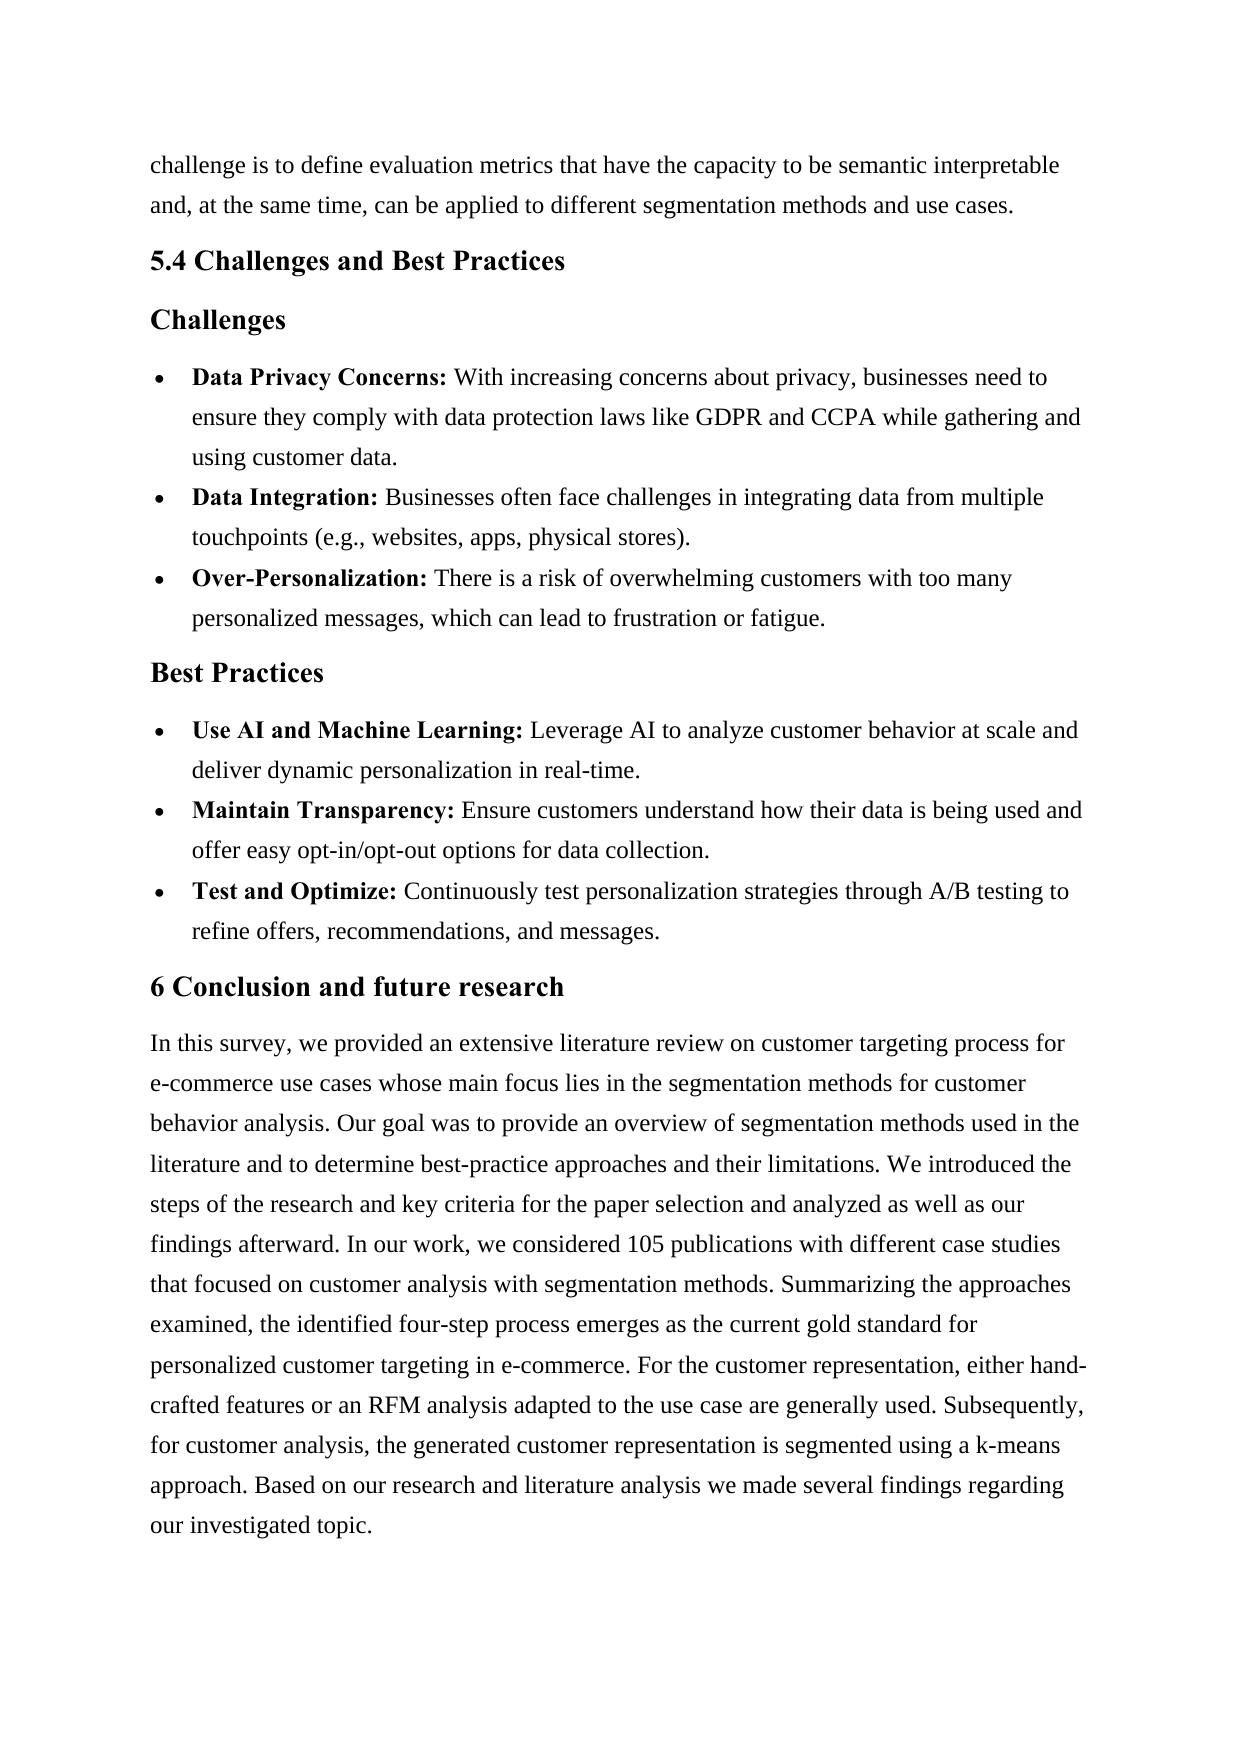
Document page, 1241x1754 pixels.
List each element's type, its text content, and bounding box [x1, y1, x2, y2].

list Test and Optimize: Continuously test personalization strategies through A/B testing to refine offers, recommendations, and messages. [154, 876, 1090, 945]
list Data Privacy Concerns: With increasing concerns about privacy, businesses need to ensure they comply with data protection laws like GDPR and CCPA while gathering and using customer data. [154, 362, 1090, 471]
list Use AI and Machine Learning: Leverage AI to analyze customer behavior at scale and deliver dynamic personalization in real-time. [154, 715, 1090, 784]
text 5.4 Challenges and Best Practices [150, 243, 1090, 276]
list Data Integration: Businesses often face challenges in integrating data from multiple touchpoints (e.g., websites, apps, physical stores). [154, 482, 1090, 551]
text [150, 150, 1090, 219]
text 6 Conclusion and future research [150, 969, 1090, 1002]
list Over-Personalization: There is a risk of overwhelming customers with too many personalized messages, which can lead to frustration or fatigue. [154, 563, 1090, 632]
list Maintain Transparency: Ensure customers understand how their data is being used and offer easy opt-in/opt-out options for data collection. [154, 795, 1090, 864]
text In this survey, we provided an extensive literature review on customer targeting process for e-commerce use cases whose main focus lies in the segmentation methods for customer behavior analysis. Our goal was to provide an overview of segmentation methods used in the literature and to determine best-practice approaches and their limitations. We introduced the steps of the research and key criteria for the paper selection and analyzed as well as our findings afterward. In our work, we considered 105 publications with different case studies that focused on customer analysis with segmentation methods. Summarizing the approaches examined, the identified four-step process emerges as the current gold standard for personalized customer targeting in e-commerce. For the customer representation, either hand-crafted features or an RFM analysis adapted to the use case are generally used. Subsequently, for customer analysis, the generated customer representation is segmented using a k-means approach. Based on our research and literature analysis we made several findings regarding our investigated topic. [150, 1028, 1090, 1539]
text Best Practices [150, 656, 1090, 689]
text Challenges [150, 302, 1090, 336]
